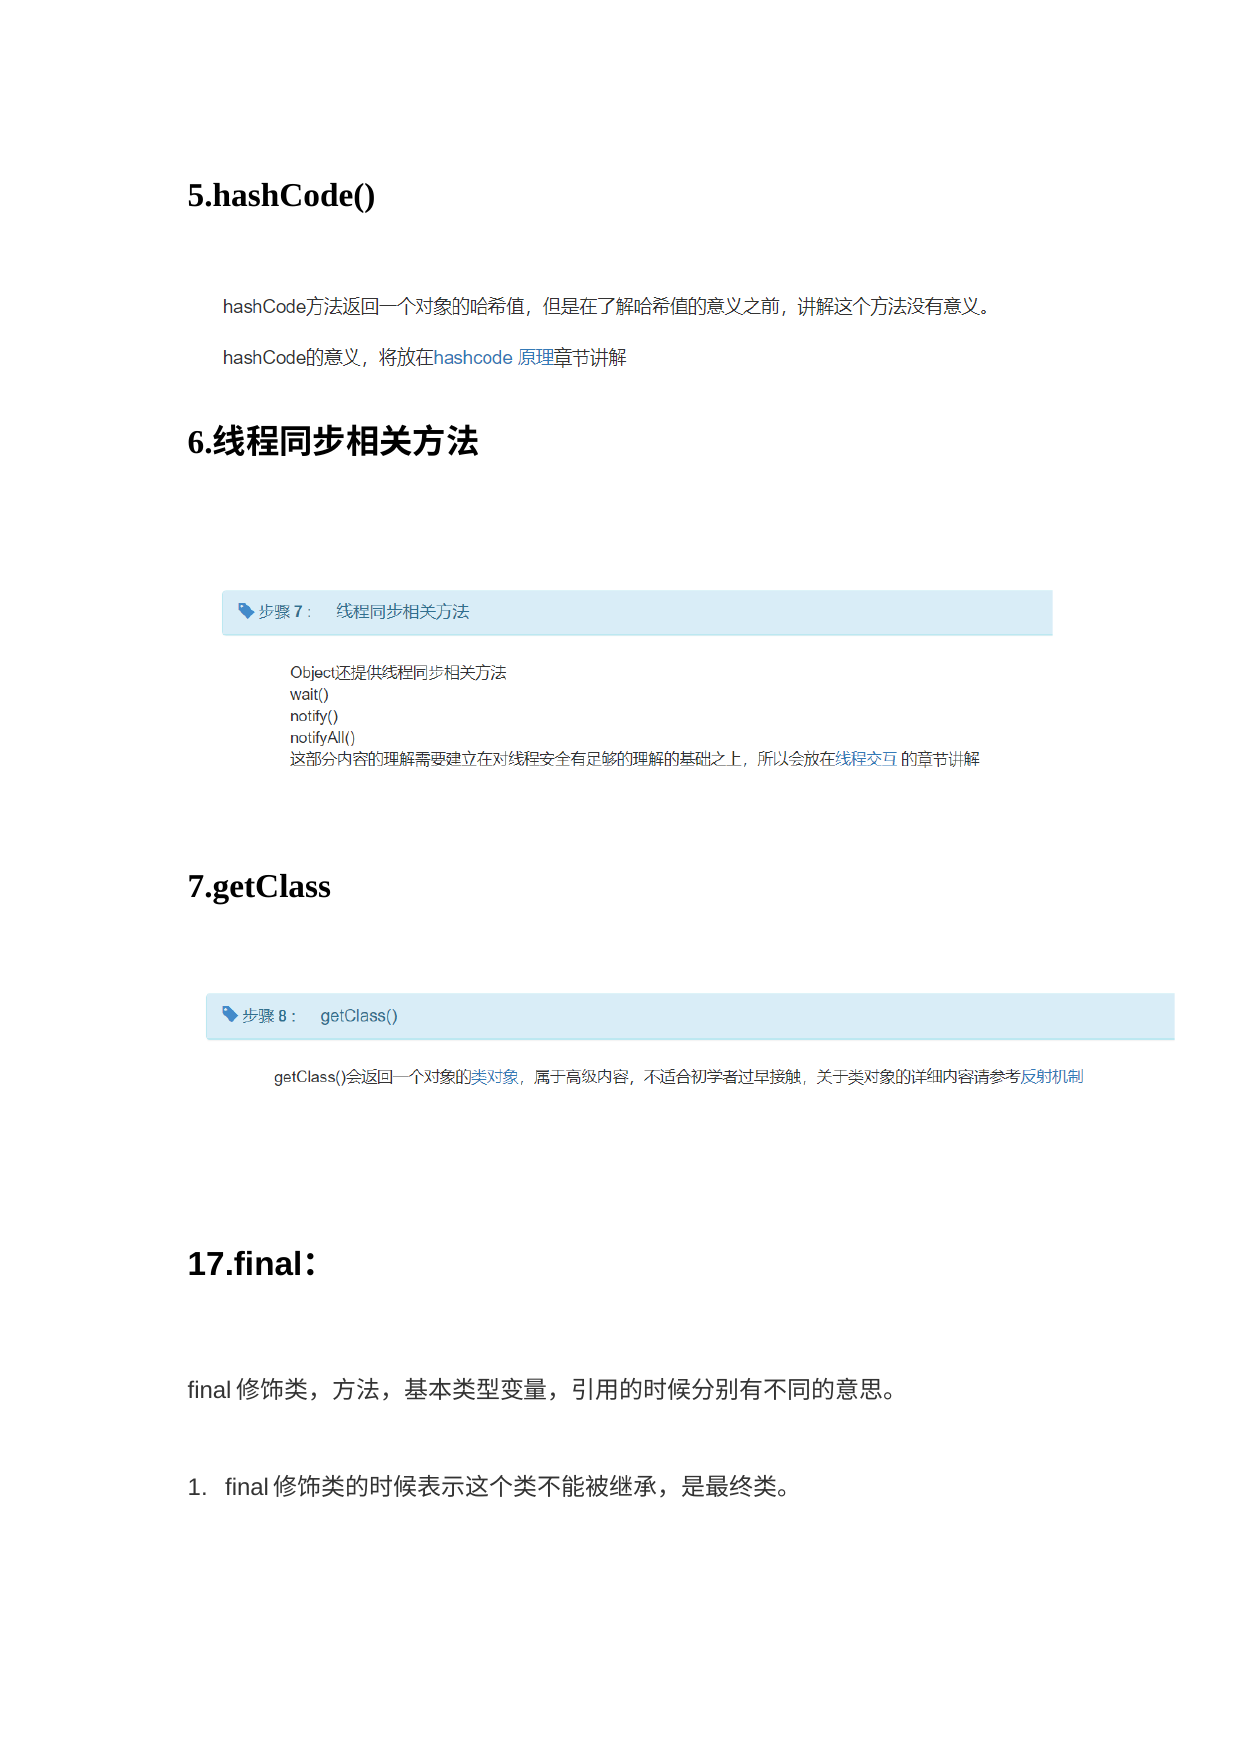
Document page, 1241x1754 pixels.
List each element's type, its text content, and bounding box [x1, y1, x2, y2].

text final修饰类，方法，基本类型变量，引用的时候分别有不同的意思。 [187, 1355, 1053, 1420]
picture [187, 983, 1175, 1126]
subtitle 17.final： [187, 1228, 1053, 1293]
picture [187, 566, 1053, 825]
subtitle 7.getClass [187, 853, 1053, 918]
subtitle 5.hashCode() [187, 162, 1053, 227]
list final修饰类的时候表示这个类不能被继承，是最终类。 [187, 1453, 1053, 1518]
picture [187, 282, 1053, 377]
subtitle 6.线程同步相关方法 [187, 407, 1053, 472]
